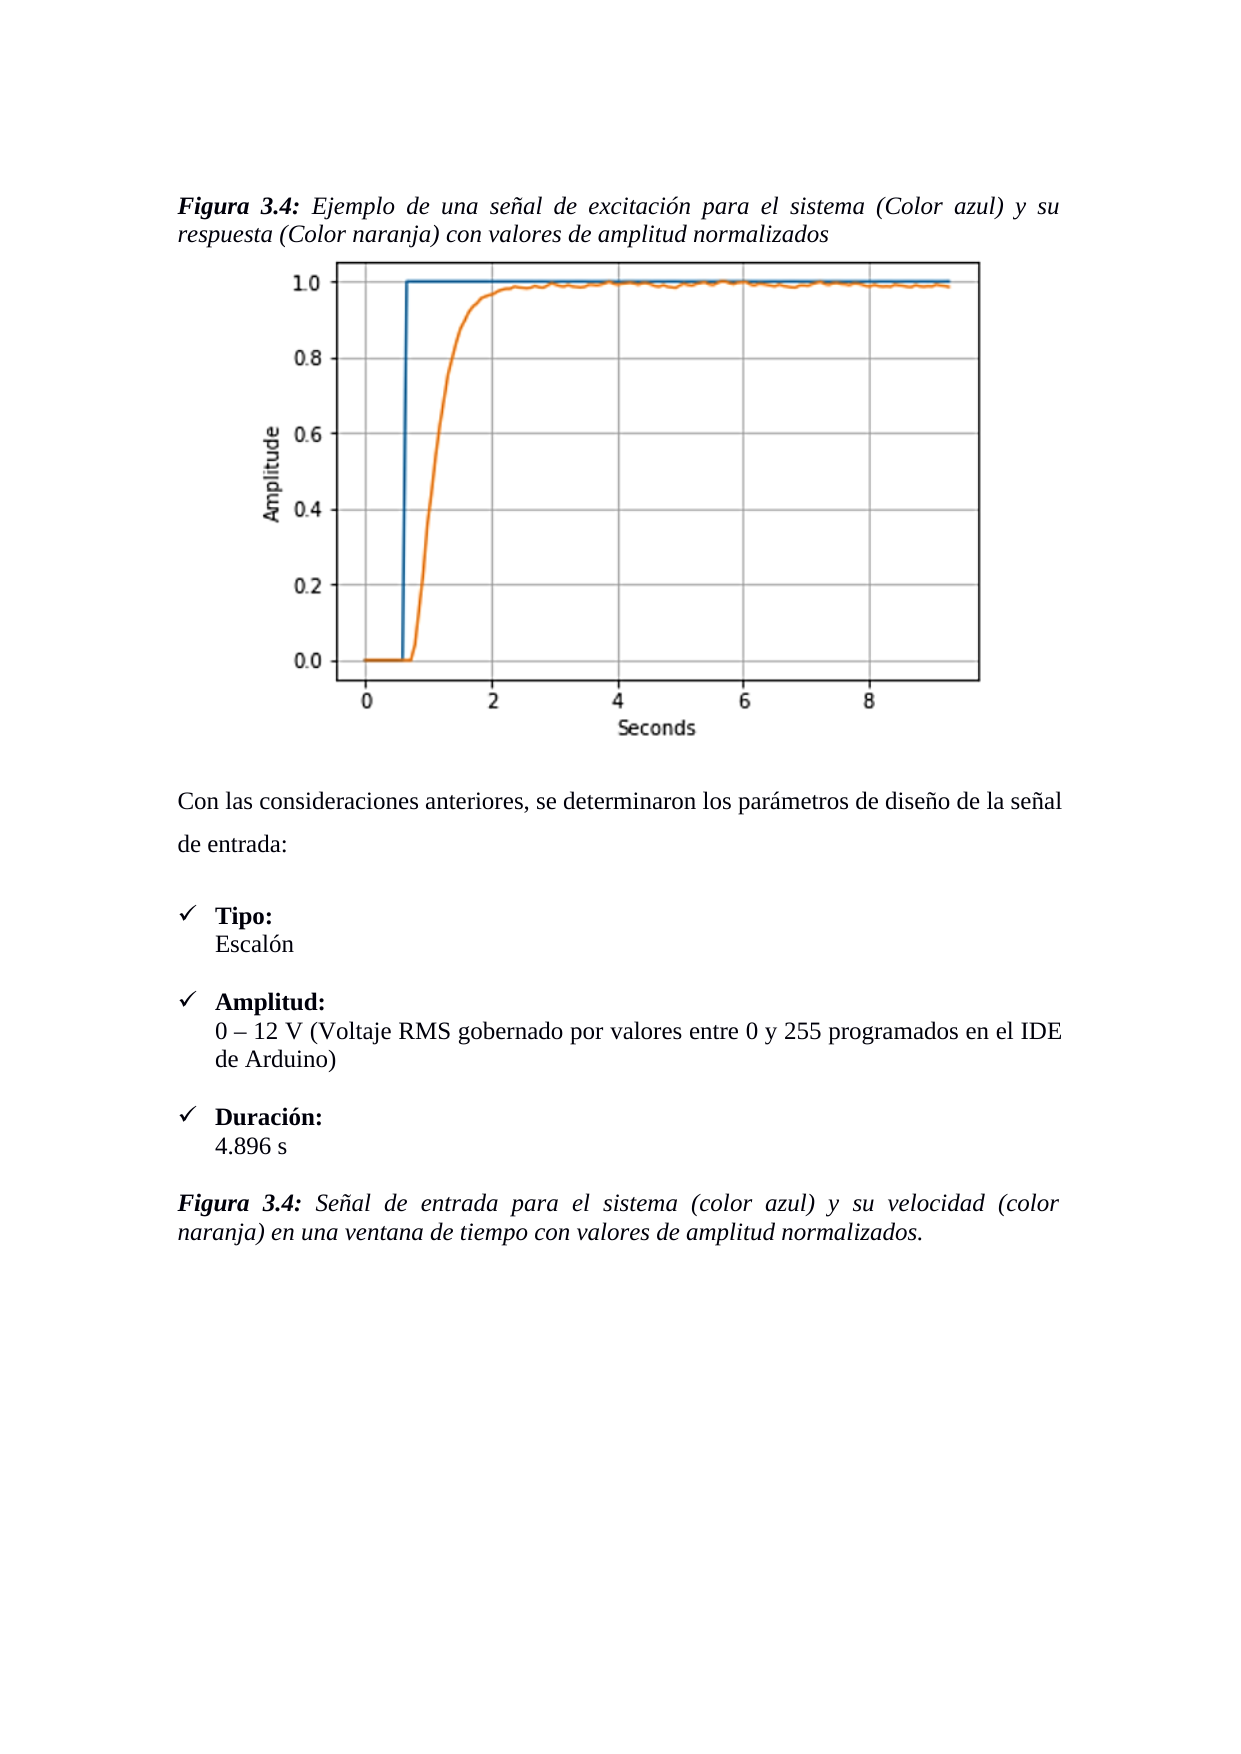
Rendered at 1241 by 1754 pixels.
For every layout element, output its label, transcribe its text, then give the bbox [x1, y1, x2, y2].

list Amplitud: [177, 987, 1063, 1016]
list Duración: [177, 1102, 1063, 1131]
list 4.896 s [215, 1131, 1063, 1159]
list Escalón [215, 929, 1063, 958]
text Figura 3.4: Ejemplo de una señal de excitación para el sistema (Color azul) y su respuesta (Color naranja) con valores de amplitud normalizados [177, 191, 1063, 248]
text Con las consideraciones anteriores, se determinaron los parámetros de diseño de la señal de entrada: [177, 786, 1063, 858]
text Figura 3.4: Señal de entrada para el sistema (color azul) y su velocidad (color naranja) en una ventana de tiempo con valores de amplitud normalizados. [177, 1188, 1063, 1246]
list 0 – 12 V (Voltaje RMS gobernado por valores entre 0 y 255 programados en el IDE de Arduino) [215, 1016, 1063, 1073]
list Tipo: [177, 901, 1063, 929]
picture [250, 248, 990, 744]
